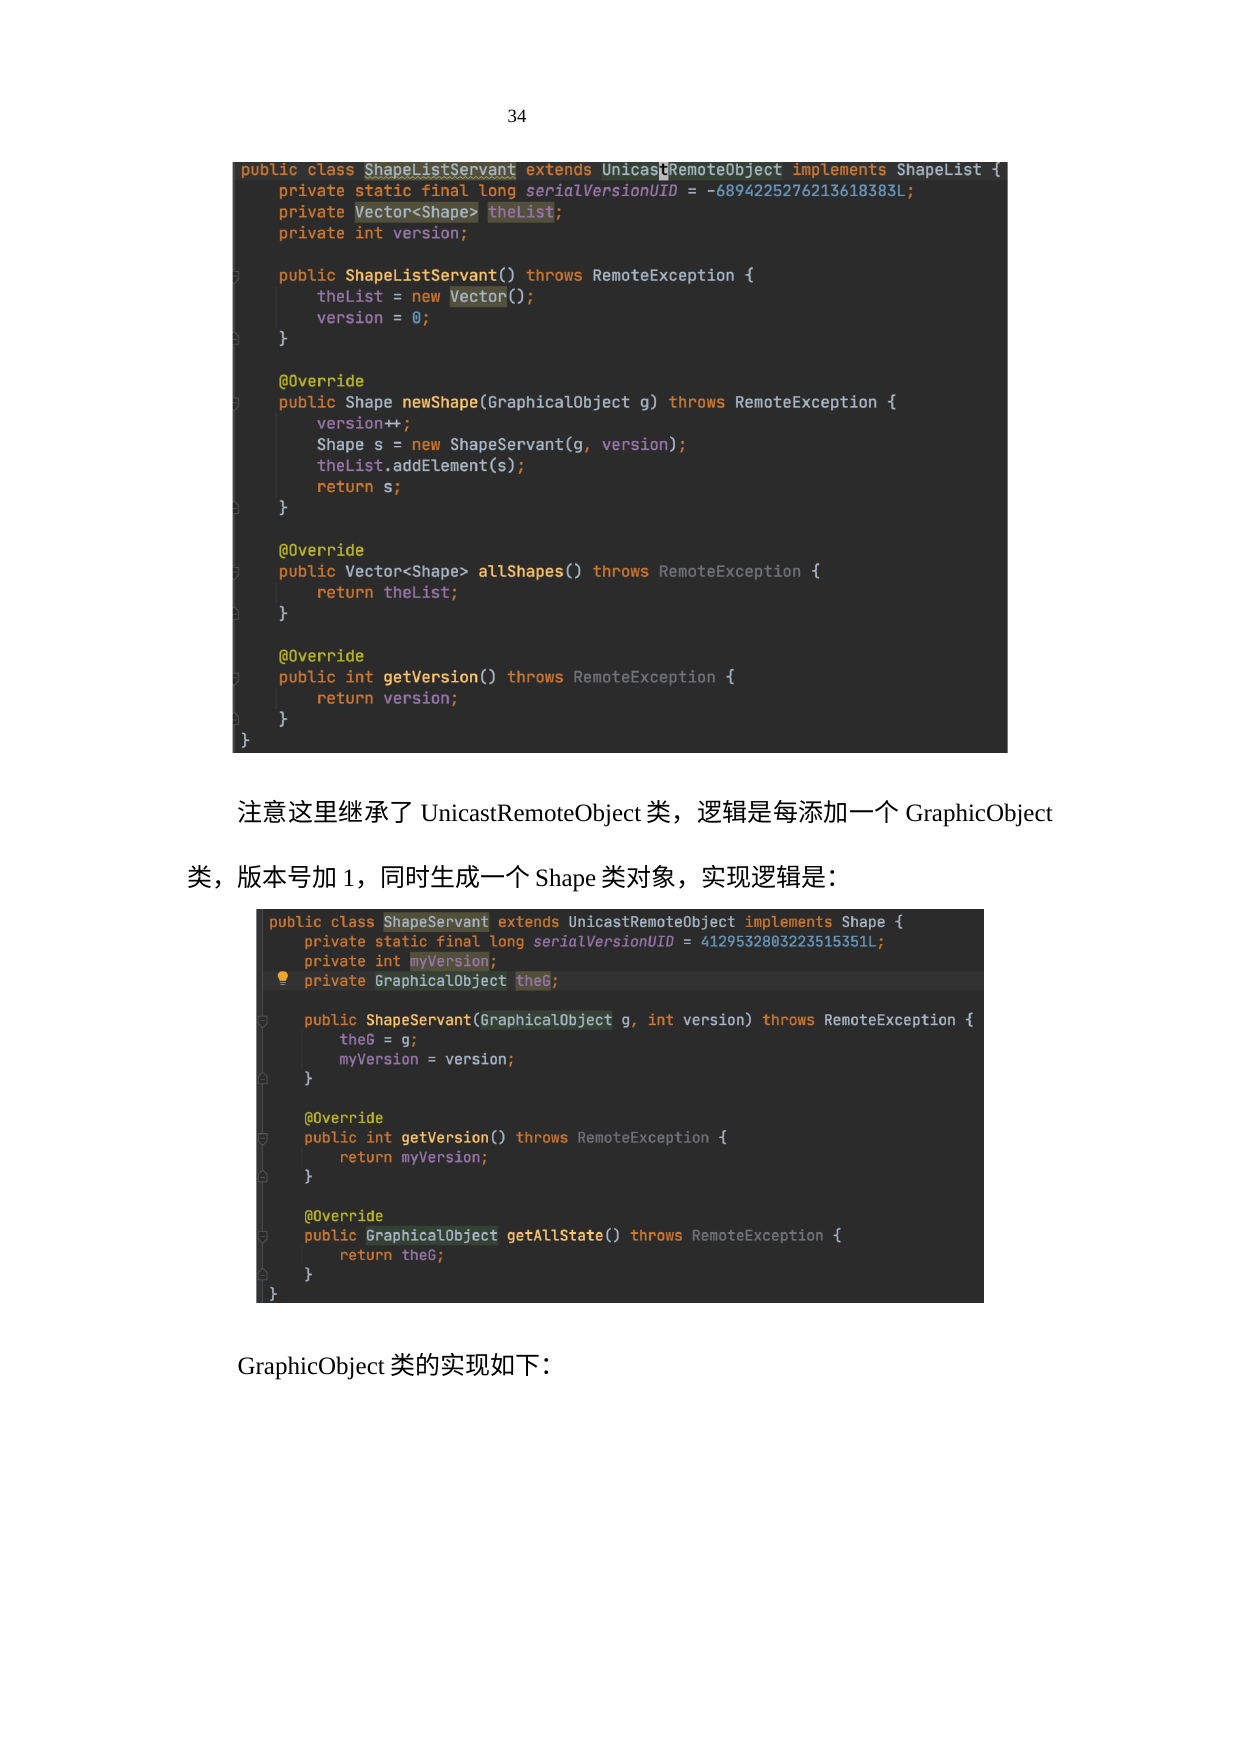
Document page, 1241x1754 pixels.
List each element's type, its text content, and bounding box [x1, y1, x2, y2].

text 注意这里继承了UnicastRemoteObject类，逻辑是每添加一个GraphicObject类，版本号加1，同时生成一个Shape类对象，实现逻辑是： [187, 779, 1053, 909]
picture [256, 909, 984, 1303]
picture [232, 162, 1008, 753]
text GraphicObject类的实现如下： [187, 1332, 1053, 1397]
